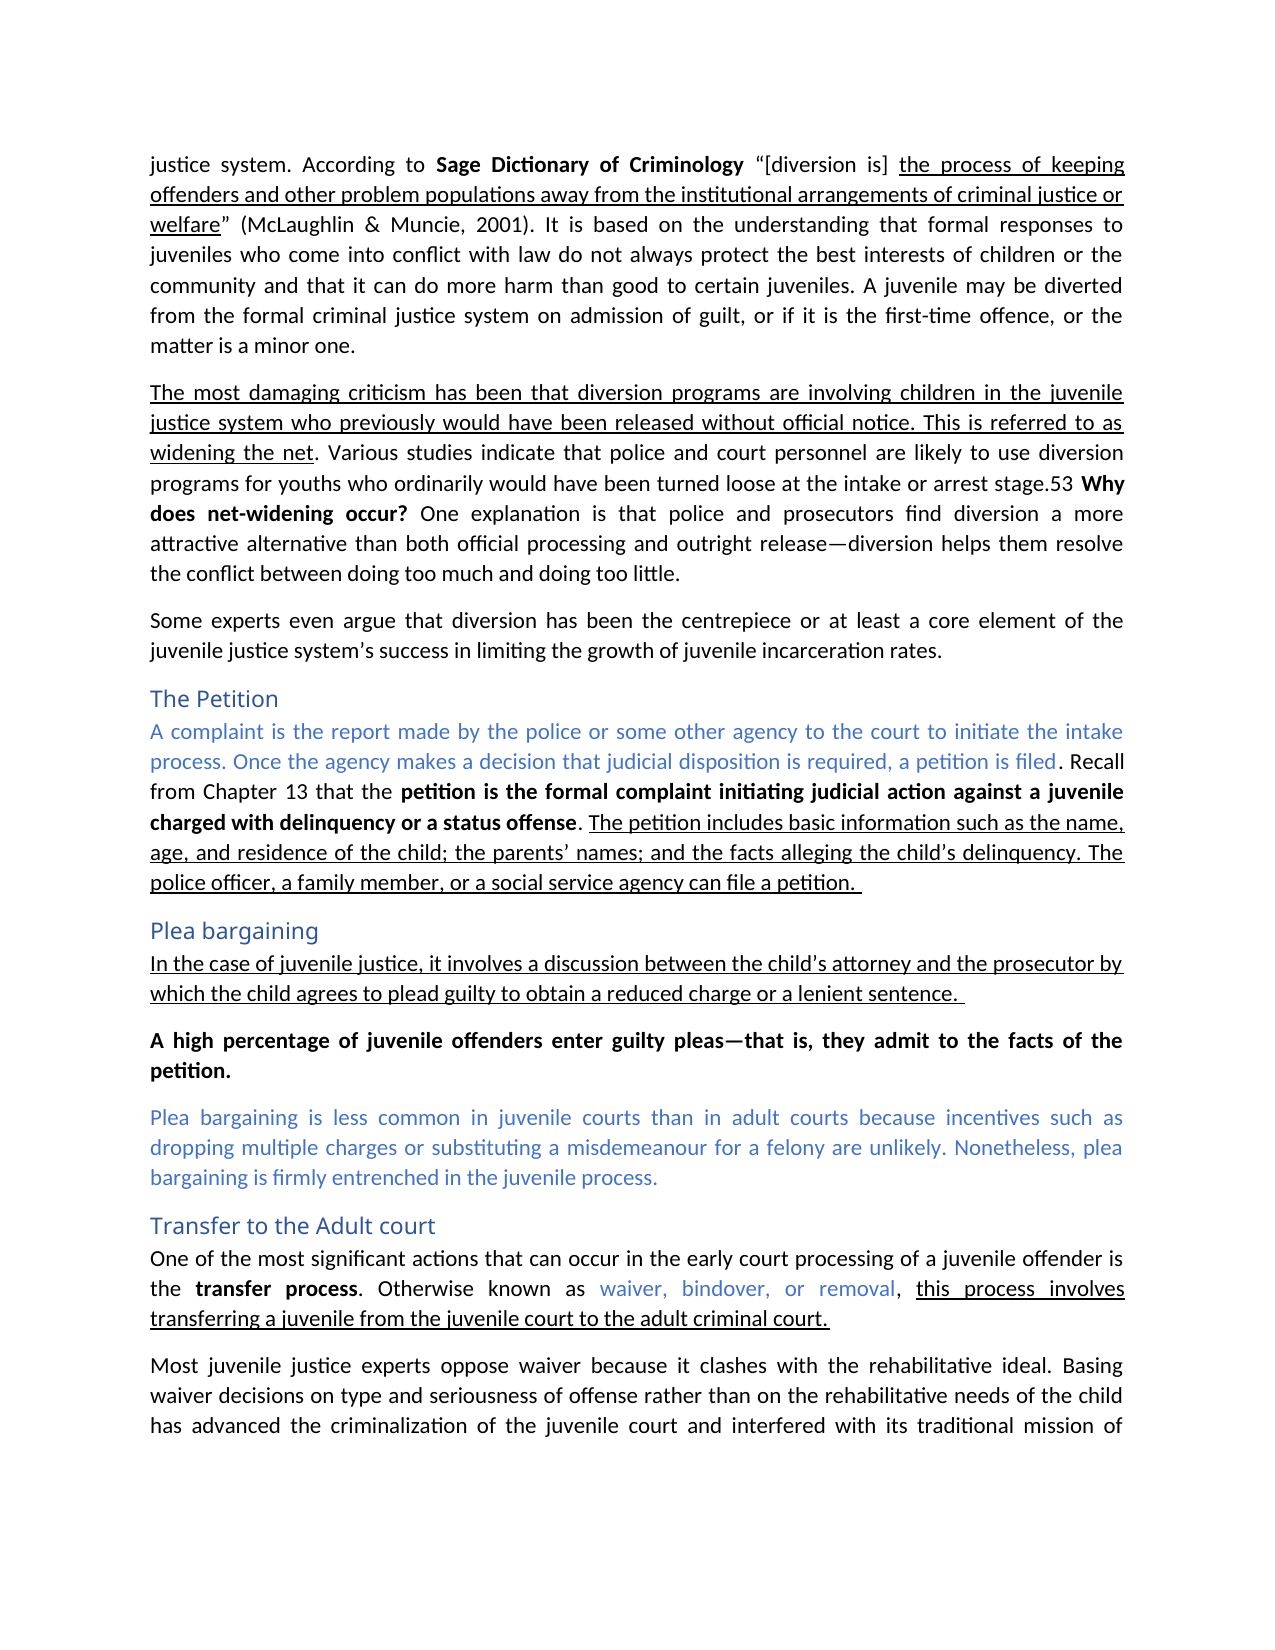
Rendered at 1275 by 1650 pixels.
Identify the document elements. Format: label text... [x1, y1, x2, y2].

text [150, 1351, 1125, 1440]
text Some experts even argue that diversion has been the centrepiece or at least a core element of the juvenile justice system’s success in limiting the growth of juvenile incarceration rates. [150, 606, 1125, 664]
text A complaint is the report made by the police or some other agency to the court to initiate the intake process. Once the agency makes a decision that judicial disposition is required, a petition is filed. Recall from Chapter 13 that the petition is the formal complaint initiating judicial action against a juvenile charged with delinquency or a status offense. The petition includes basic information such as the name, age, and residence of the child; the parents’ names; and the facts alleging the child’s delinquency. The police officer, a family member, or a social service agency can file a petition. [150, 717, 1125, 862]
text Plea bargaining is less common in juvenile courts than in adult courts because incentives such as dropping multiple charges or substituting a misdemeanour for a felony are unlikely. Nonetheless, plea bargaining is firmly entrenched in the juvenile process. [150, 1103, 1125, 1191]
text In the case of juvenile justice, it involves a discussion between the child’s attorney and the prosecutor by which the child agrees to plead guilty to obtain a reduced charge or a lenient sentence. [150, 949, 1125, 1007]
subtitle Transfer to the Adult court [150, 1210, 1125, 1241]
subtitle The Petition [150, 683, 1125, 714]
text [150, 150, 1125, 359]
text The most damaging criticism has been that diversion programs are involving children in the juvenile justice system who previously would have been released without official notice. This is referred to as widening the net. Various studies indicate that police and court personnel are likely to use diversion programs for youths who ordinarily would have been turned loose at the intake or arrest stage.53 Why does net-widening occur? One explanation is that police and prosecutors find diversion a more attractive alternative than both official processing and outright release—diversion helps them resolve the conflict between doing too much and doing too little. [150, 378, 1125, 587]
text A high percentage of juvenile offenders enter guilty pleas—that is, they admit to the facts of the petition. [150, 1026, 1125, 1084]
subtitle Plea bargaining [150, 915, 1125, 946]
text One of the most significant actions that can occur in the early court processing of a juvenile offender is the transfer process. Otherwise known as waiver, bindover, or removal, this process involves transferring a juvenile from the juvenile court to the adult criminal court. [150, 1244, 1125, 1332]
